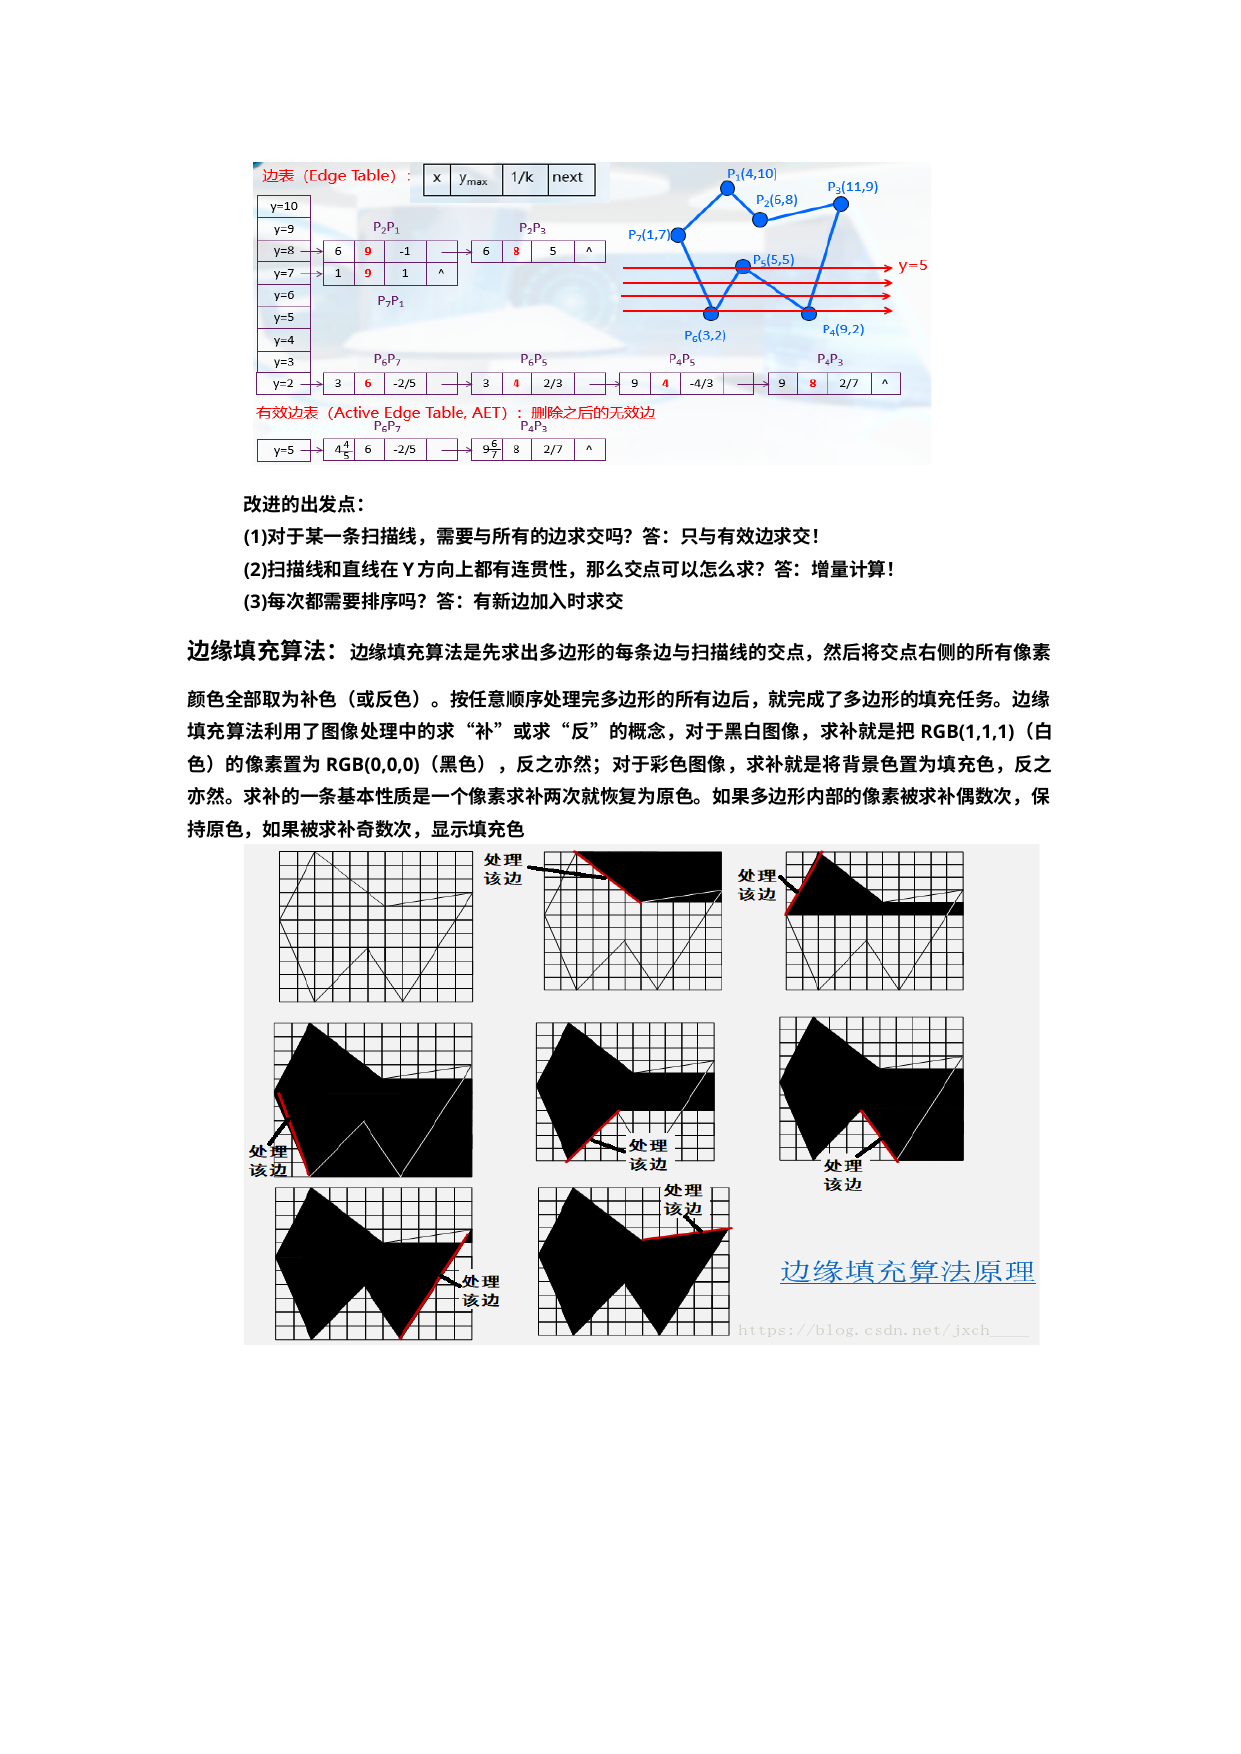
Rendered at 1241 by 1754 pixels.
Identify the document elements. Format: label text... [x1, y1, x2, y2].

text (1)对于某一条扫描线，需要与所有的边求交吗？答：只与有效边求交！ [187, 519, 1053, 552]
picture [243, 844, 1040, 1345]
text (2)扫描线和直线在Y方向上都有连贯性，那么交点可以怎么求？答：增量计算！ [187, 552, 1053, 584]
text (3)每次都需要排序吗？答：有新边加入时求交 [187, 584, 1053, 617]
picture [253, 162, 932, 465]
text 边缘填充算法：边缘填充算法是先求出多边形的每条边与扫描线的交点，然后将交点右侧的所有像素颜色全部取为补色（或反色）。按任意顺序处理完多边形的所有边后，就完成了多边形的填充任务。边缘填充算法利用了图像处理中的求“补”或求“反”的概念，对于黑白图像，求补就是把RGB(1,1,1)（白色）的像素置为RGB(0,0,0)（黑色），反之亦然；对于彩色图像，求补就是将背景色置为填充色，反之亦然。求补的一条基本性质是一个像素求补两次就恢复为原色。如果多边形内部的像素被求补偶数次，保持原色，如果被求补奇数次，显示填充色 [187, 617, 1053, 844]
text 改进的出发点： [187, 487, 1053, 519]
